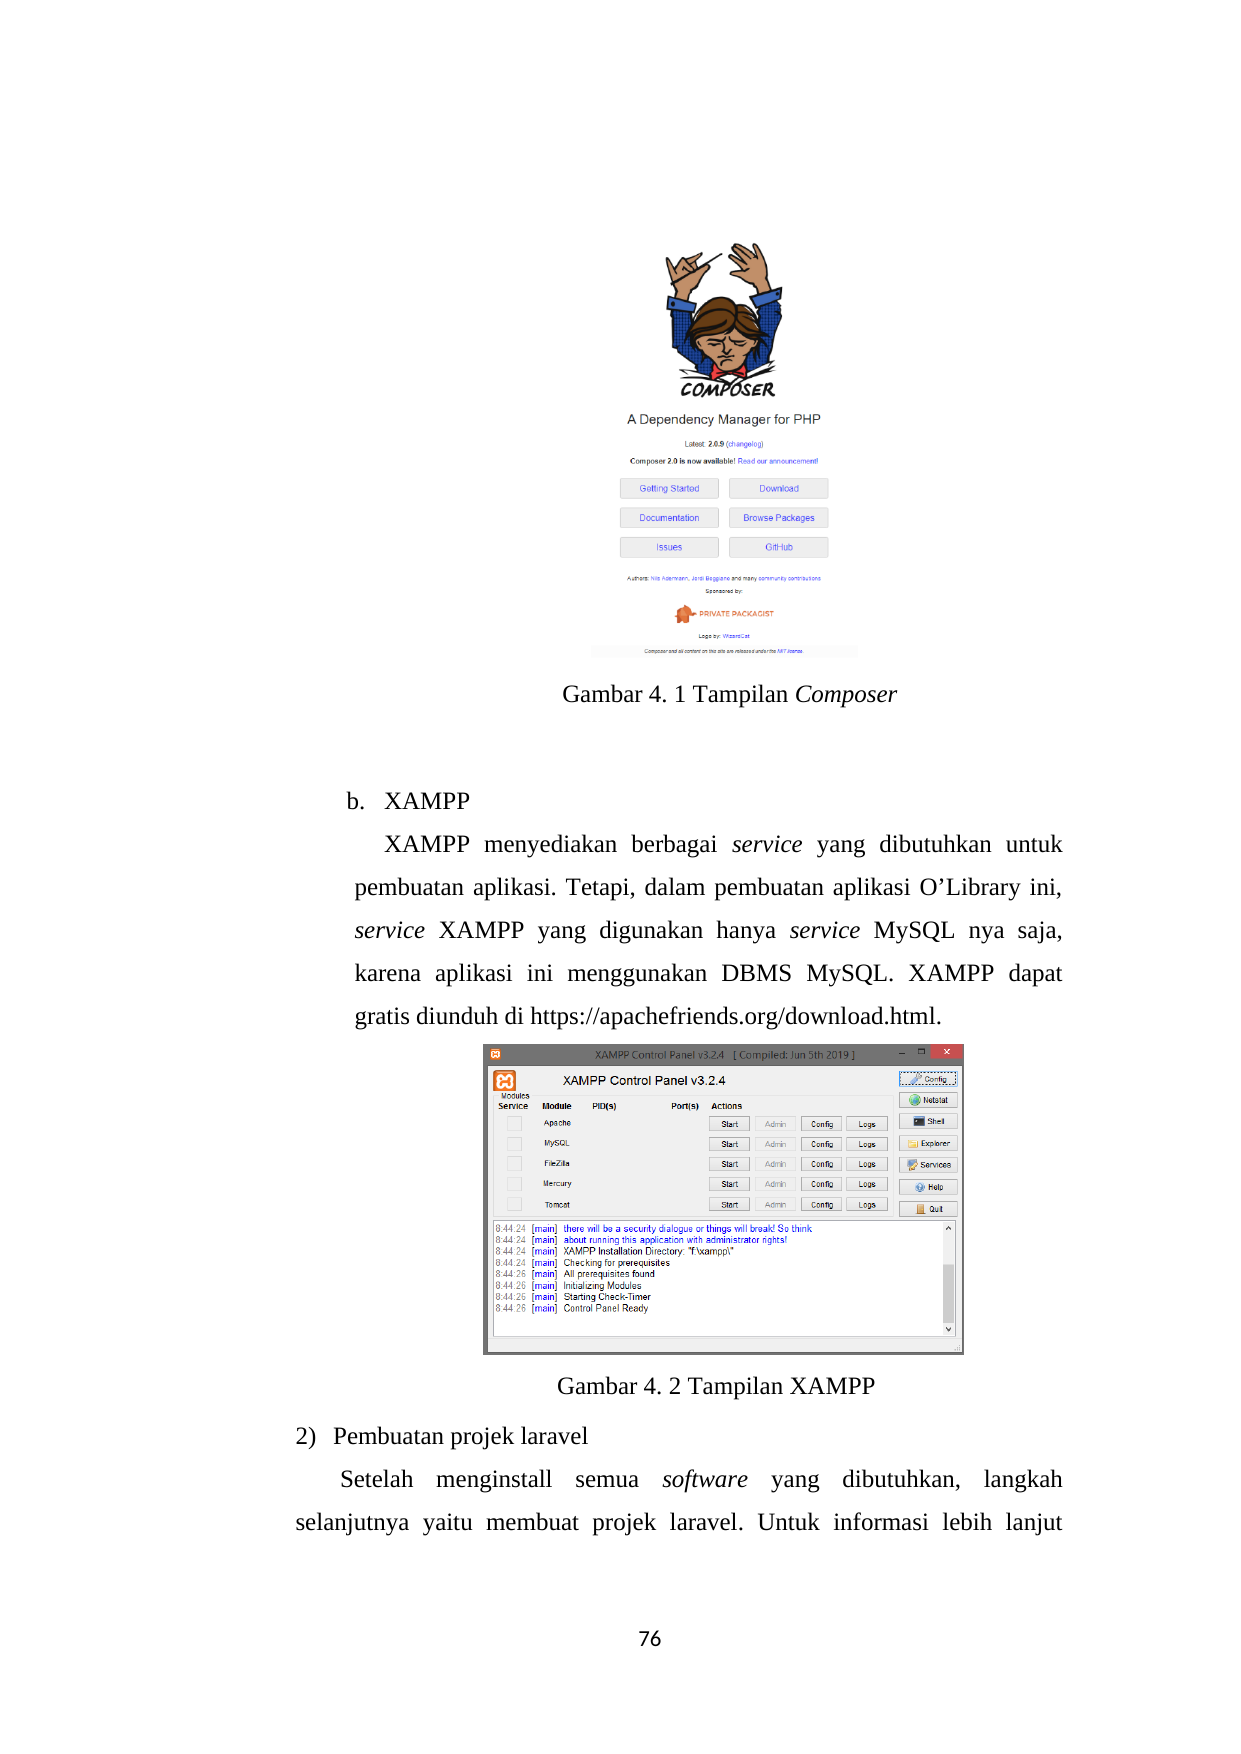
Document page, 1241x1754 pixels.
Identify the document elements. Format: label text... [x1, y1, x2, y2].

list Pembuatan projek laravel [295, 1421, 1063, 1449]
picture [483, 236, 964, 662]
list XAMPP [346, 786, 1063, 814]
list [295, 1464, 1063, 1536]
picture [483, 1044, 964, 1355]
text Gambar 4. 1 Tampilan Composer [236, 679, 1063, 707]
text Gambar 4. 2 Tampilan XAMPP [236, 1371, 1063, 1400]
list XAMPP menyediakan berbagai service yang dibutuhkan untuk pembuatan aplikasi. Tetapi, dalam pembuatan aplikasi O’Library ini, service XAMPP yang digunakan hanya service MySQL nya saja, karena aplikasi ini menggunakan DBMS MySQL. XAMPP dapat gratis diunduh di https://apachefriends.org/download.html. [354, 829, 1063, 1030]
